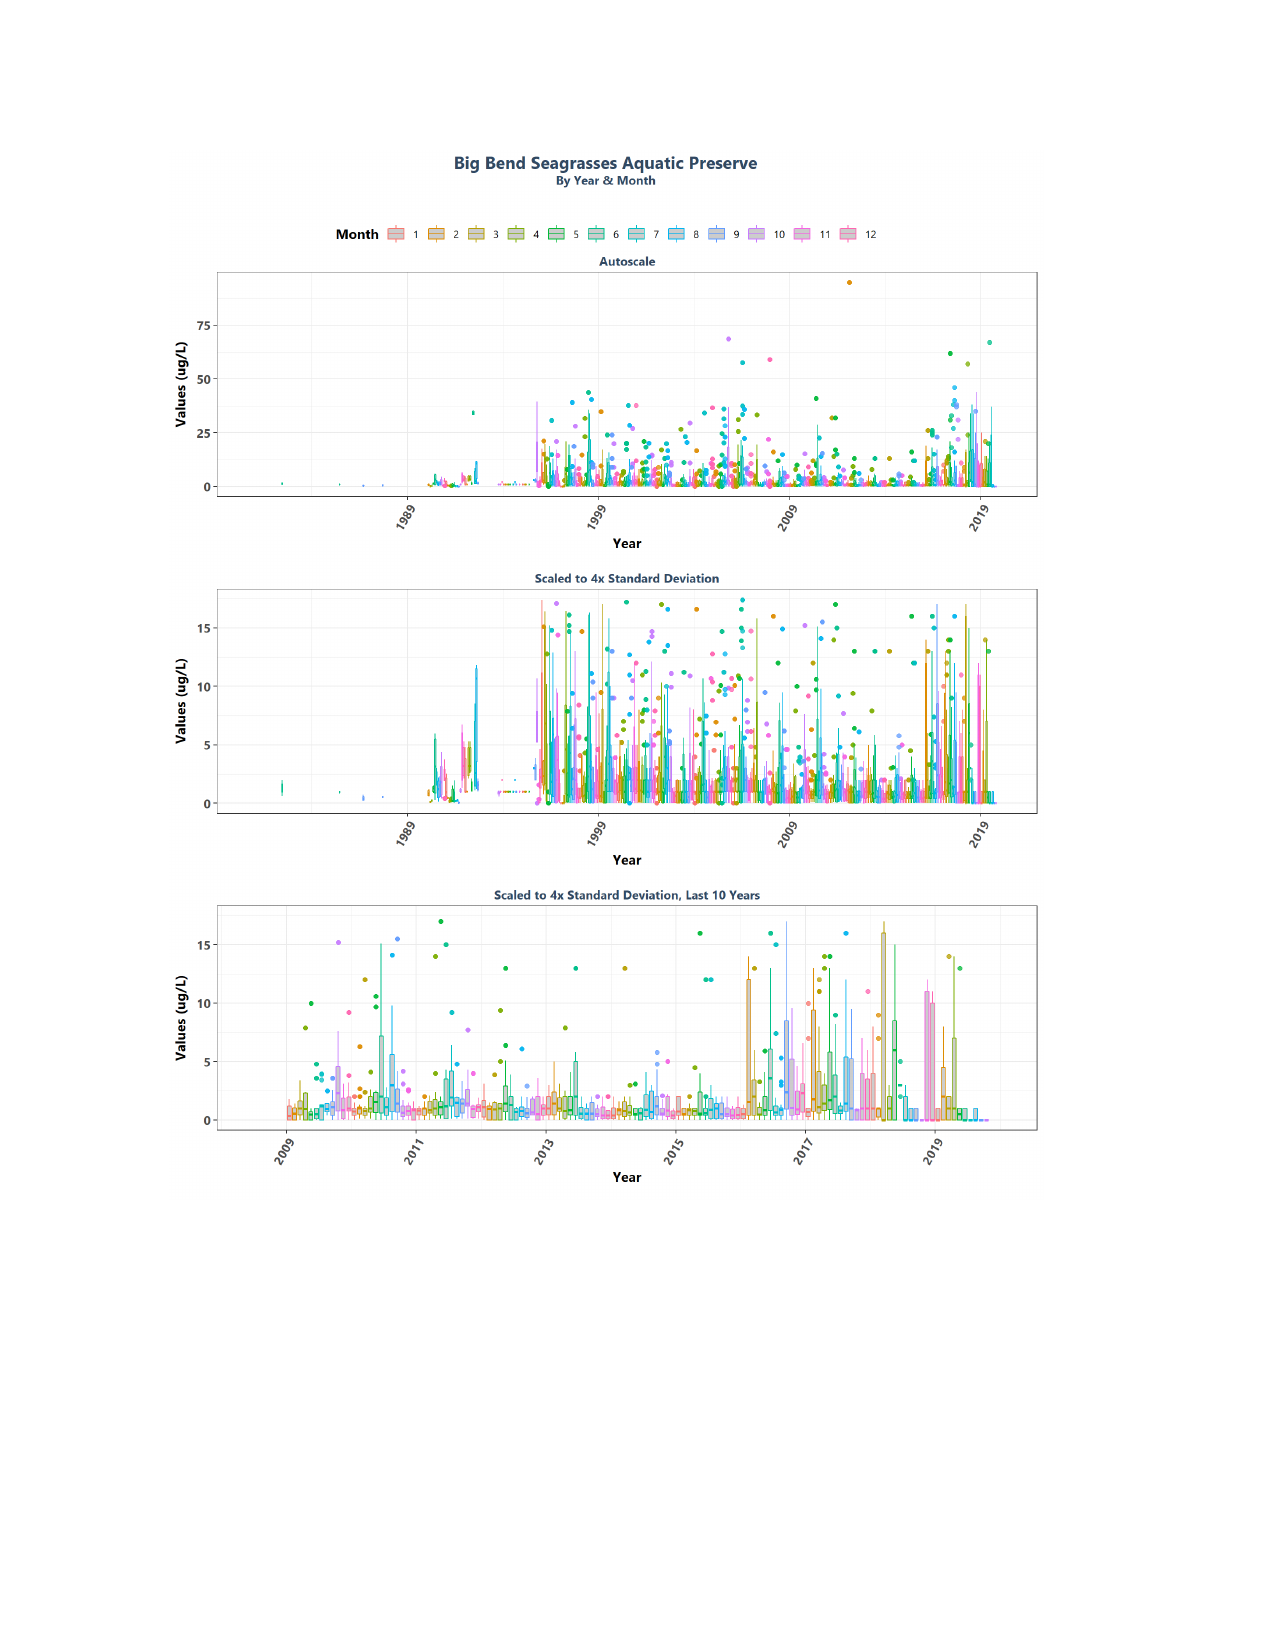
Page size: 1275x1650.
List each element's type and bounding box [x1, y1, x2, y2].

picture [168, 150, 1044, 1200]
